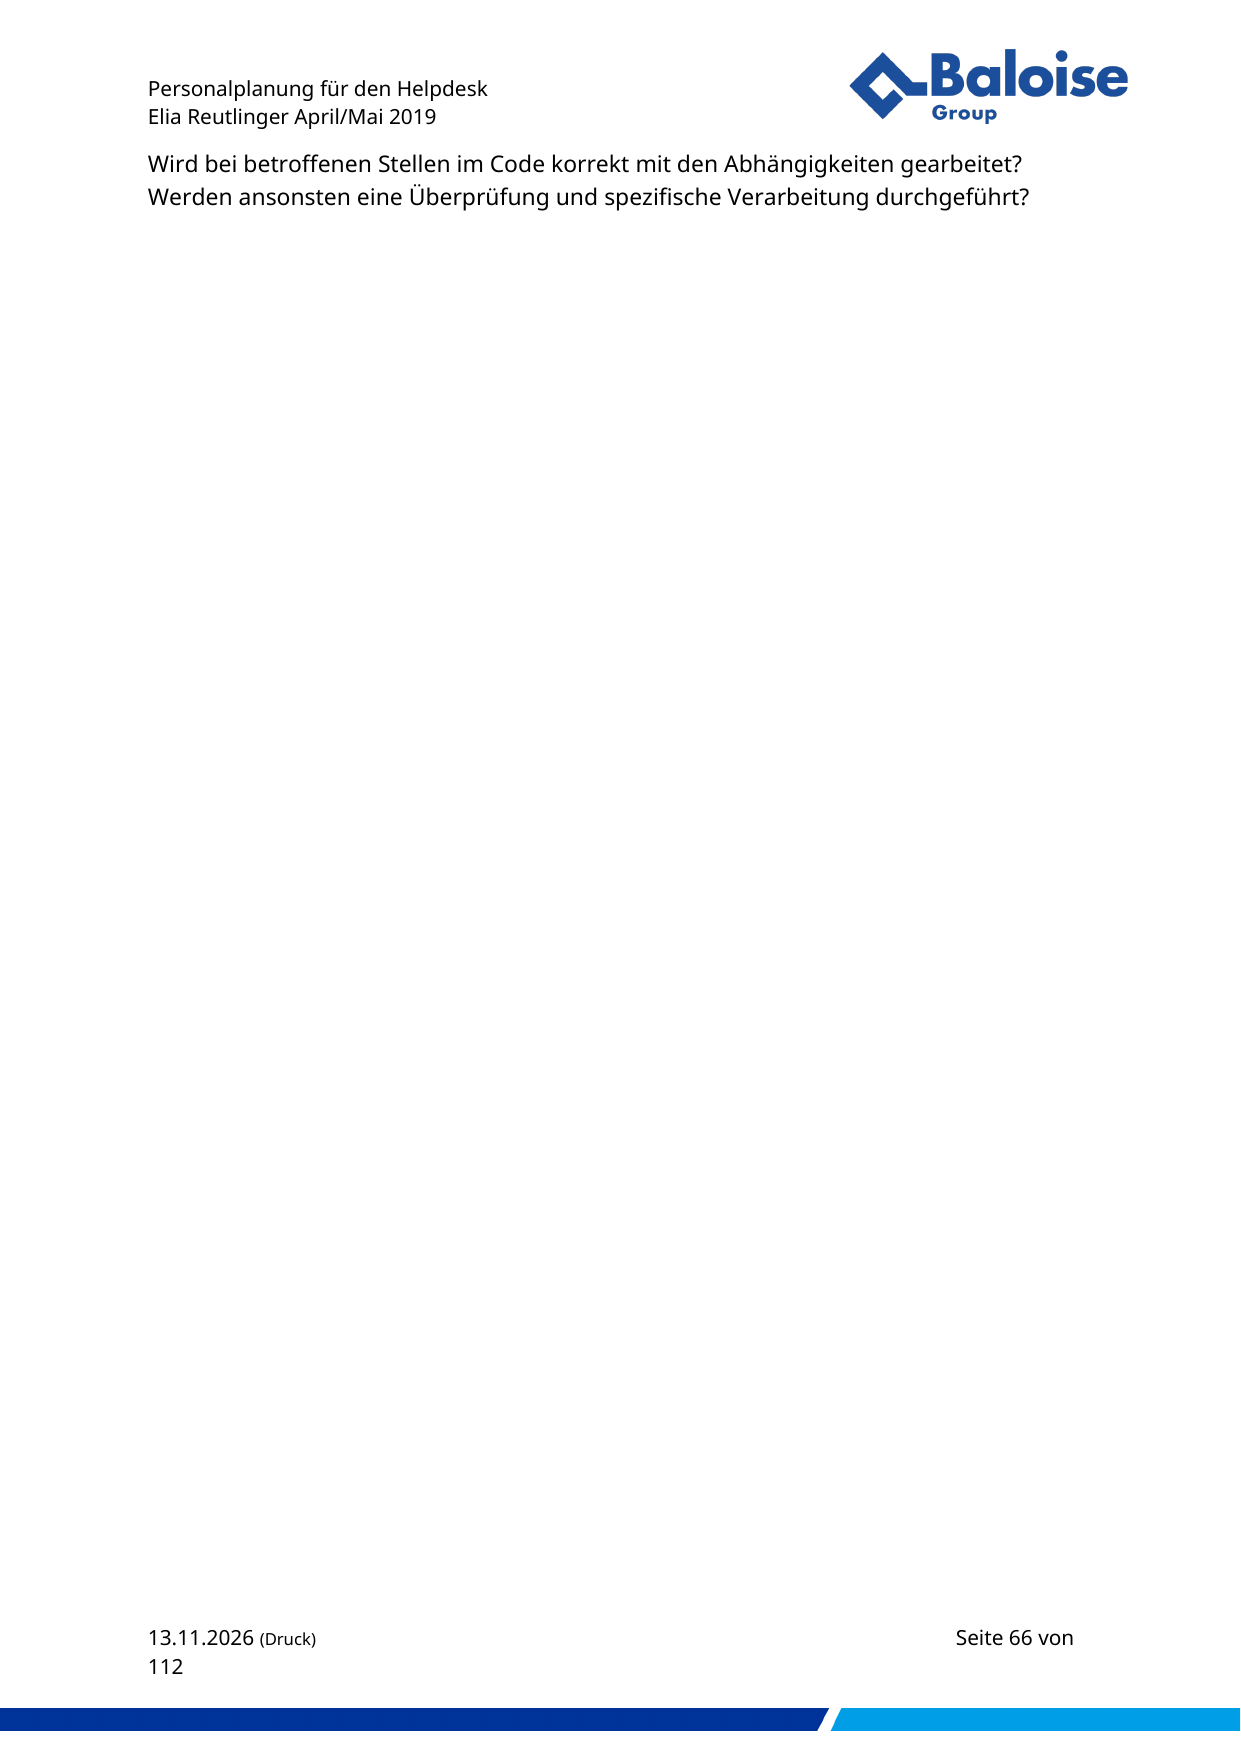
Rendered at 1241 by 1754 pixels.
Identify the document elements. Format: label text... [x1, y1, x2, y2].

picture [849, 49, 1128, 124]
picture [0, 1708, 1241, 1733]
text Wird bei betroffenen Stellen im Code korrekt mit den Abhängigkeiten gearbeitet? Werden ansonsten eine Überprüfung und spezifische Verarbeitung durchgeführt? [148, 148, 1093, 213]
